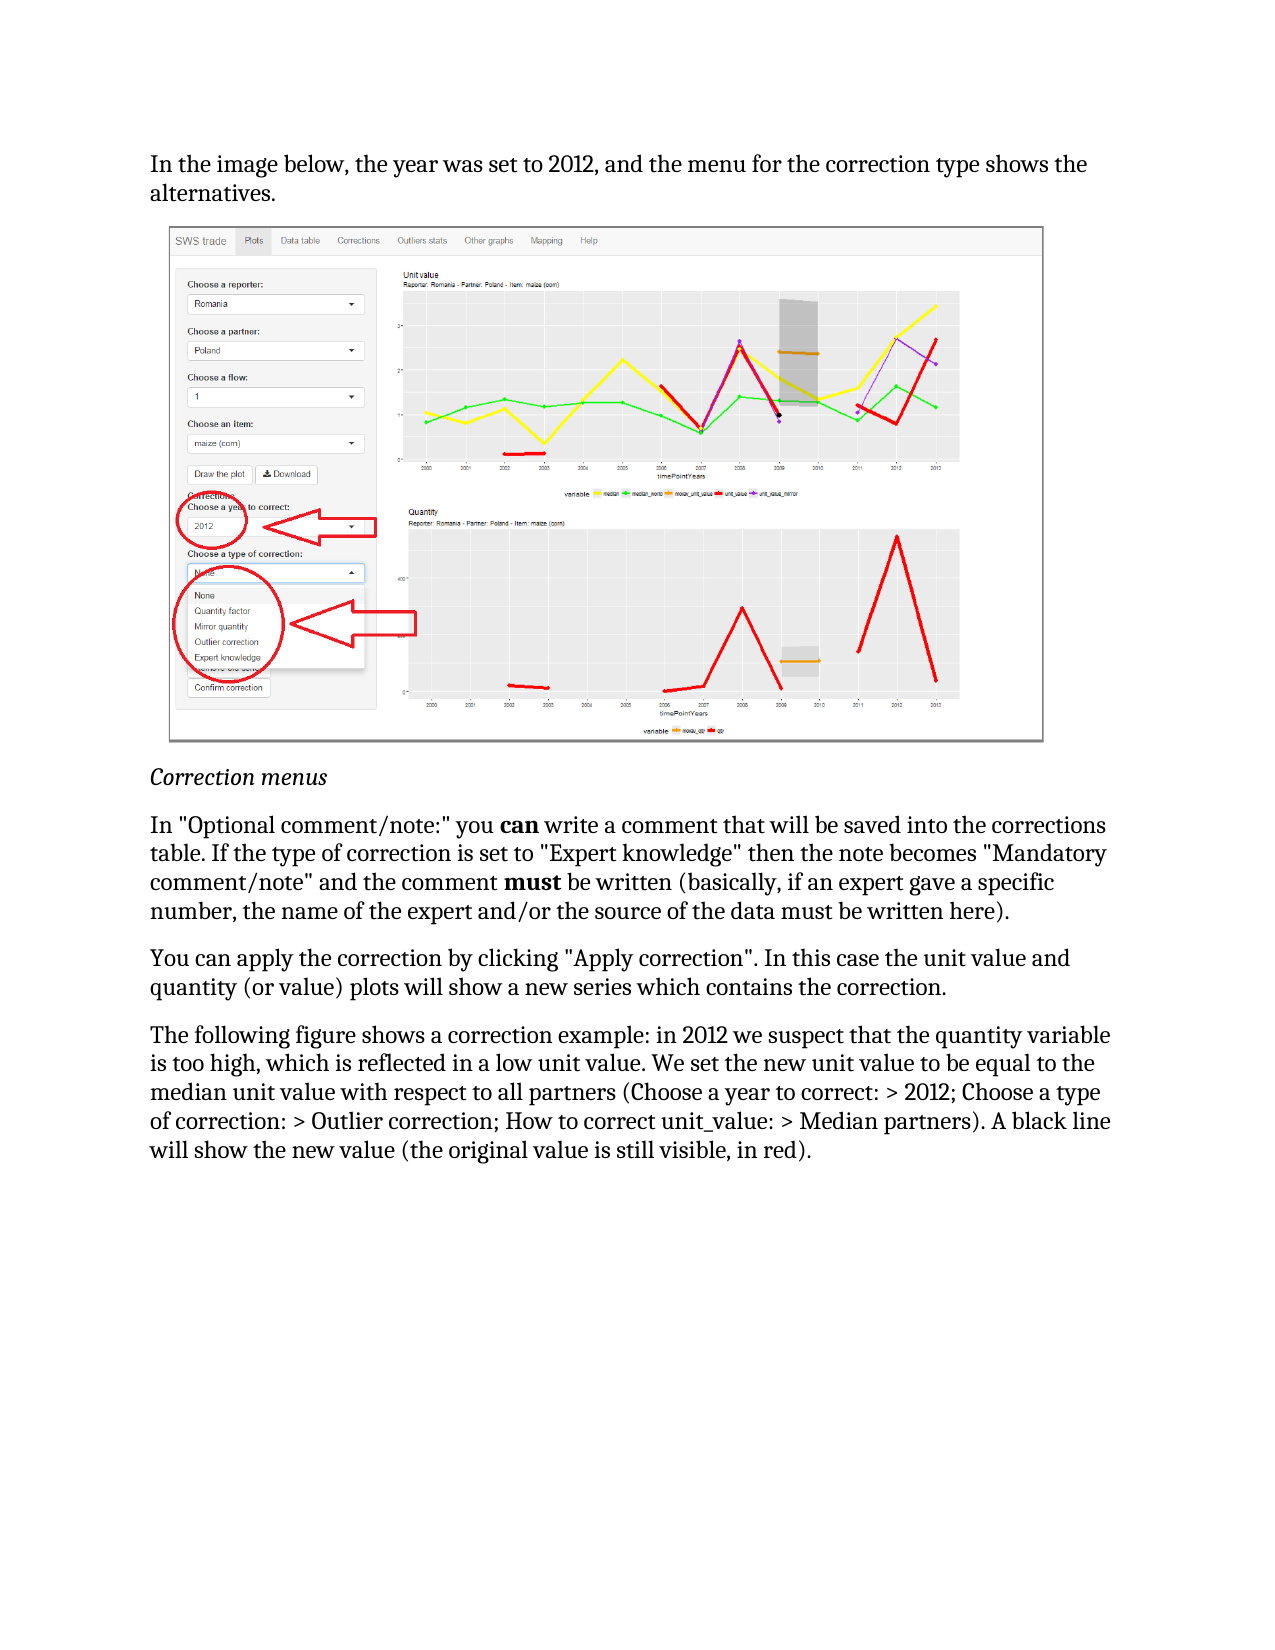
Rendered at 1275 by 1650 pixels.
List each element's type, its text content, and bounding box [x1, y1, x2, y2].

picture [168, 226, 1044, 743]
text You can apply the correction by clicking "Apply correction". In this case the unit value and quantity (or value) plots will show a new series which contains the correction. [150, 944, 1125, 1002]
text In the image below, the year was set to 2012, and the menu for the correction type shows the alternatives. [150, 150, 1125, 207]
text Correction menus [150, 763, 1125, 792]
text In "Optional comment/note:" you can write a comment that will be saved into the corrections table. If the type of correction is set to "Expert knowledge" then the note becomes "Mandatory comment/note" and the comment must be written (basically, if an expert gave a specific number, the name of the expert and/or the source of the data must be written here). [150, 811, 1125, 926]
text The following figure shows a correction example: in 2012 we suspect that the quantity variable is too high, which is reflected in a low unit value. We set the new unit value to be equal to the median unit value with respect to all partners (Choose a year to correct: > 2012; Choose a type of correction: > Outlier correction; How to correct unit_value: > Median partners). A black line will show the new value (the original value is still visible, in red). [150, 1021, 1125, 1164]
